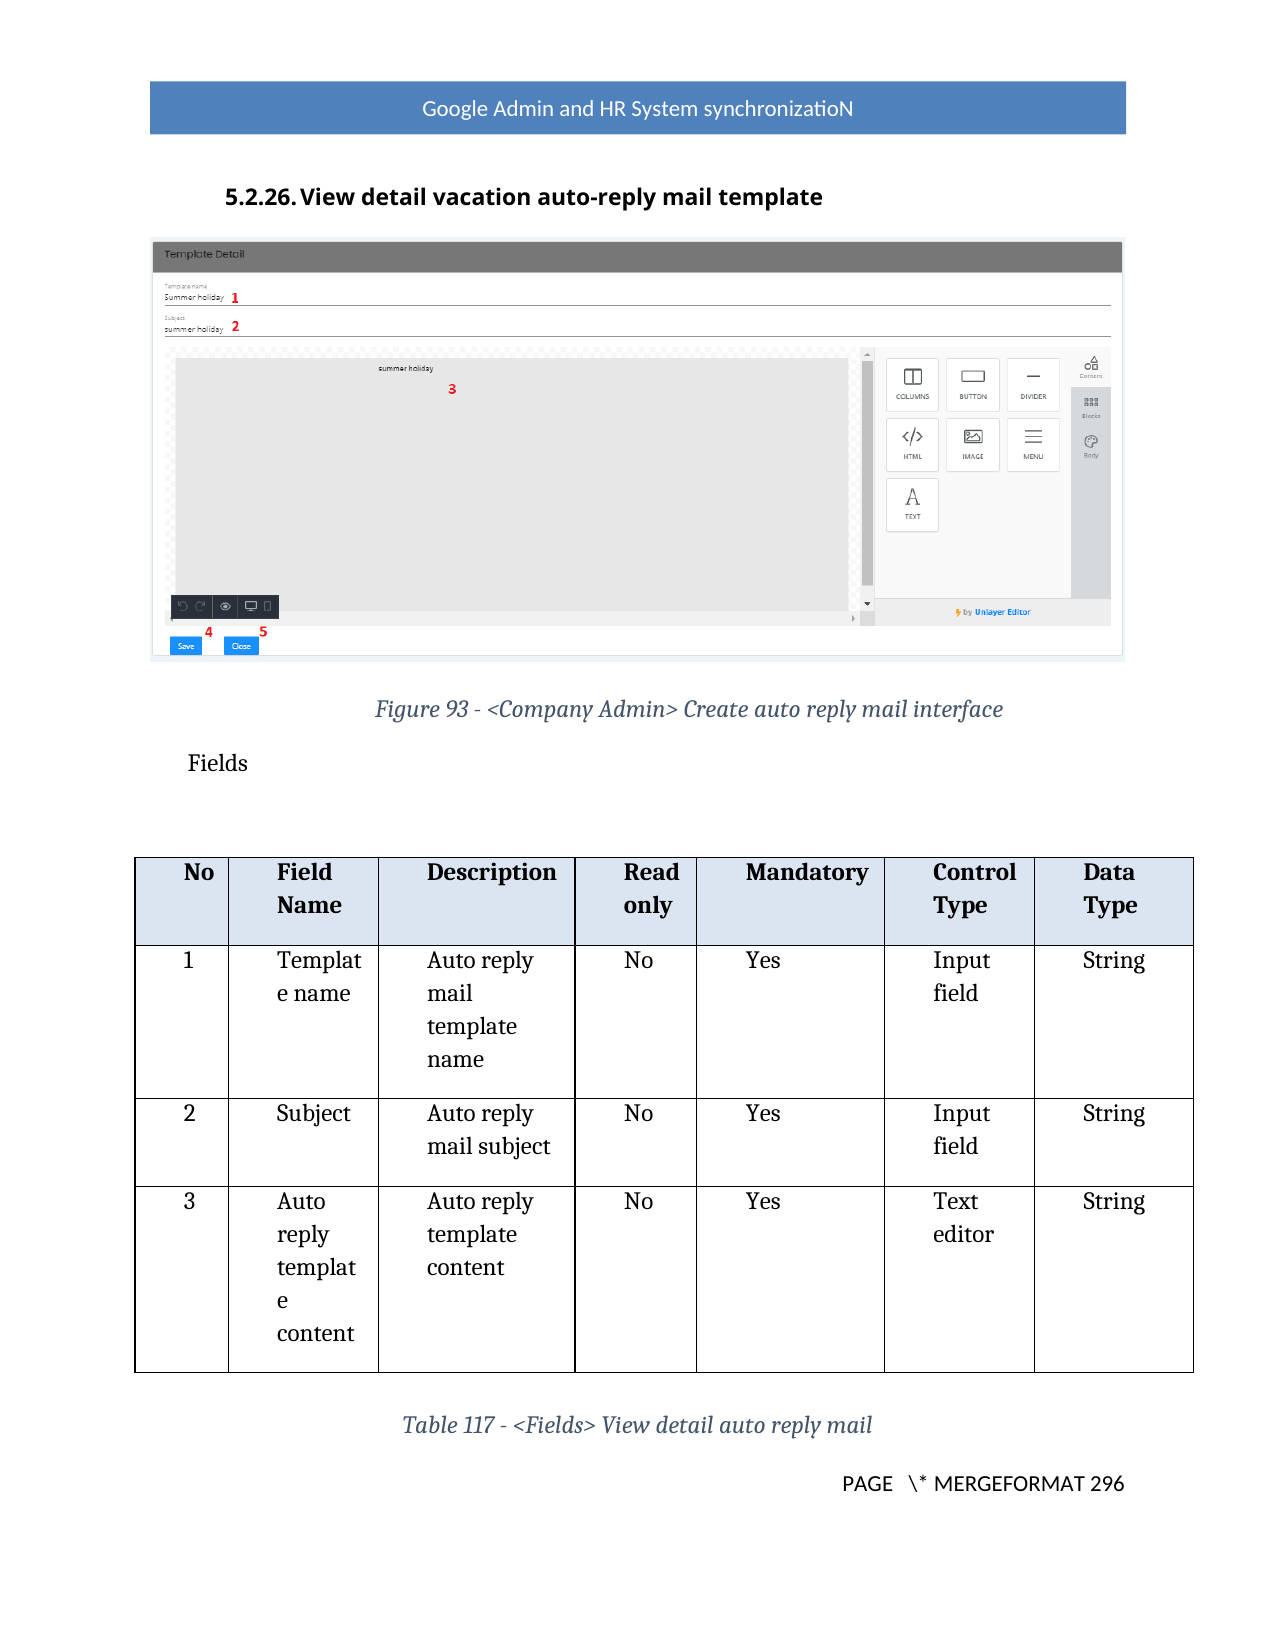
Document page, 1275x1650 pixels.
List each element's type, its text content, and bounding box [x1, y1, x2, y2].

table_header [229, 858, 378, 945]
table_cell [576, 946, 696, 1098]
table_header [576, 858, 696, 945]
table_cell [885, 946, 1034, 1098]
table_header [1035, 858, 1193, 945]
text Table 117 - <Fields> View detail auto reply mail [150, 1373, 1125, 1440]
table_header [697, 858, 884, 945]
subtitle View detail vacation auto-reply mail template [225, 181, 1125, 212]
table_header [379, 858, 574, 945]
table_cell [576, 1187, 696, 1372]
text Fields [187, 749, 1125, 778]
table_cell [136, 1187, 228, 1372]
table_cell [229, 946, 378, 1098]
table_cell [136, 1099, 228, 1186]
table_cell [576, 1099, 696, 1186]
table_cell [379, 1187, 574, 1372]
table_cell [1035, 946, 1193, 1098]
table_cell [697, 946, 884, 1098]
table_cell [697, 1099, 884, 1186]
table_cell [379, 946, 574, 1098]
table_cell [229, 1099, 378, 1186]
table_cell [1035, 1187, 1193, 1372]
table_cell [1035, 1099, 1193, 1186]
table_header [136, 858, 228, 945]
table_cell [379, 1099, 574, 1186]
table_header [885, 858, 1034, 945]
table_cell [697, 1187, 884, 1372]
text Figure 93 - <Company Admin> Create auto reply mail interface [307, 695, 1125, 724]
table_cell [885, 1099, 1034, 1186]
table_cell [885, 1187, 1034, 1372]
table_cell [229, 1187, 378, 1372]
picture [150, 237, 1125, 662]
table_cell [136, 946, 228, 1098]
